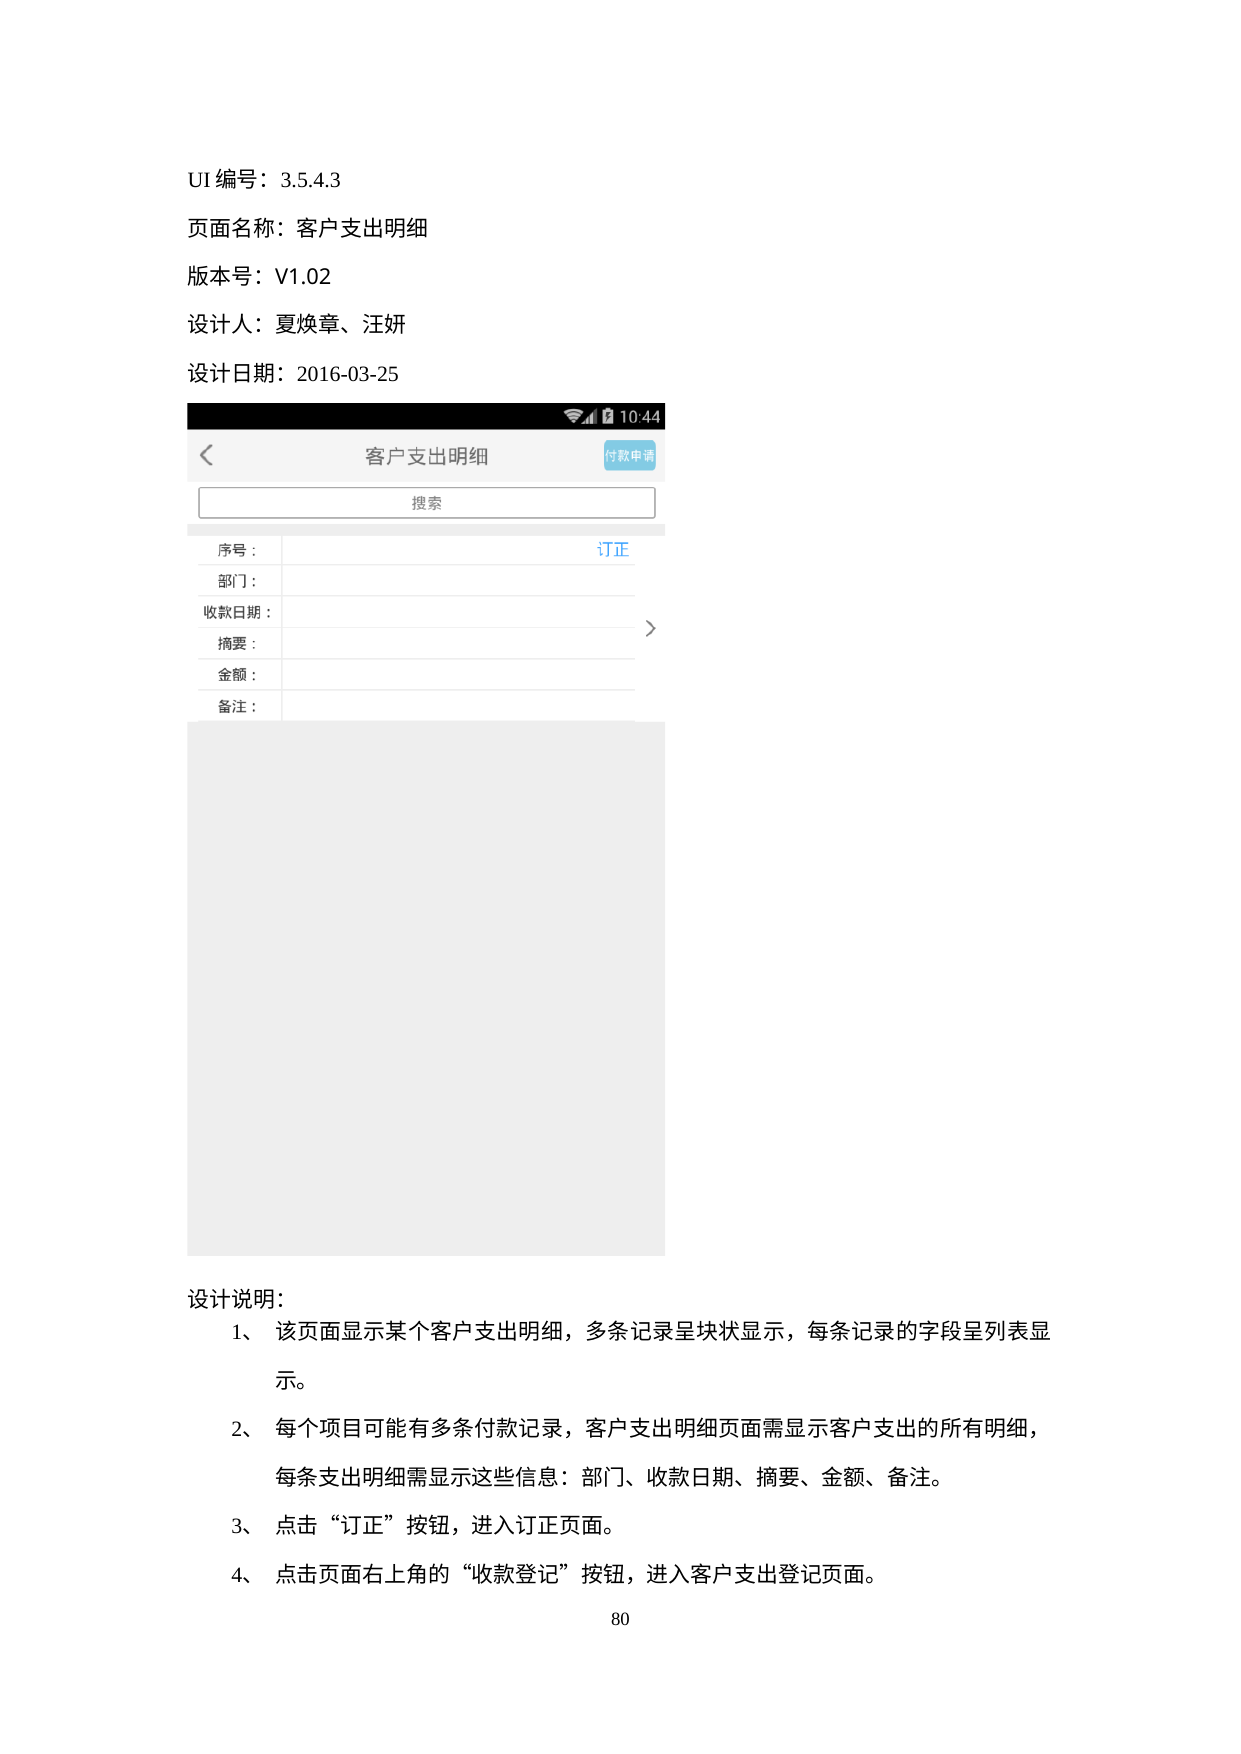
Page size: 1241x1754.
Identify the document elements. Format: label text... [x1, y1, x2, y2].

text 设计人：夏焕章、汪妍 [187, 307, 1053, 339]
text 页面名称：客户支出明细 [187, 210, 1053, 243]
list 每个项目可能有多条付款记录，客户支出明细页面需显示客户支出的所有明细，每条支出明细需显示这些信息：部门、收款日期、摘要、金额、备注。 [231, 1411, 1053, 1492]
text 版本号：V1.02 [187, 259, 1053, 291]
text 设计日期：2016-03-25 [187, 355, 1053, 388]
list 点击页面右上角的“收款登记”按钮，进入客户支出登记页面。 [231, 1556, 1053, 1589]
list 该页面显示某个客户支出明细，多条记录呈块状显示，每条记录的字段呈列表显示。 [231, 1314, 1053, 1395]
list 点击“订正”按钮，进入订正页面。 [231, 1508, 1053, 1540]
picture [187, 403, 666, 1256]
text UI编号：3.5.4.3 [187, 162, 1053, 194]
text 设计说明： [187, 1281, 1053, 1314]
